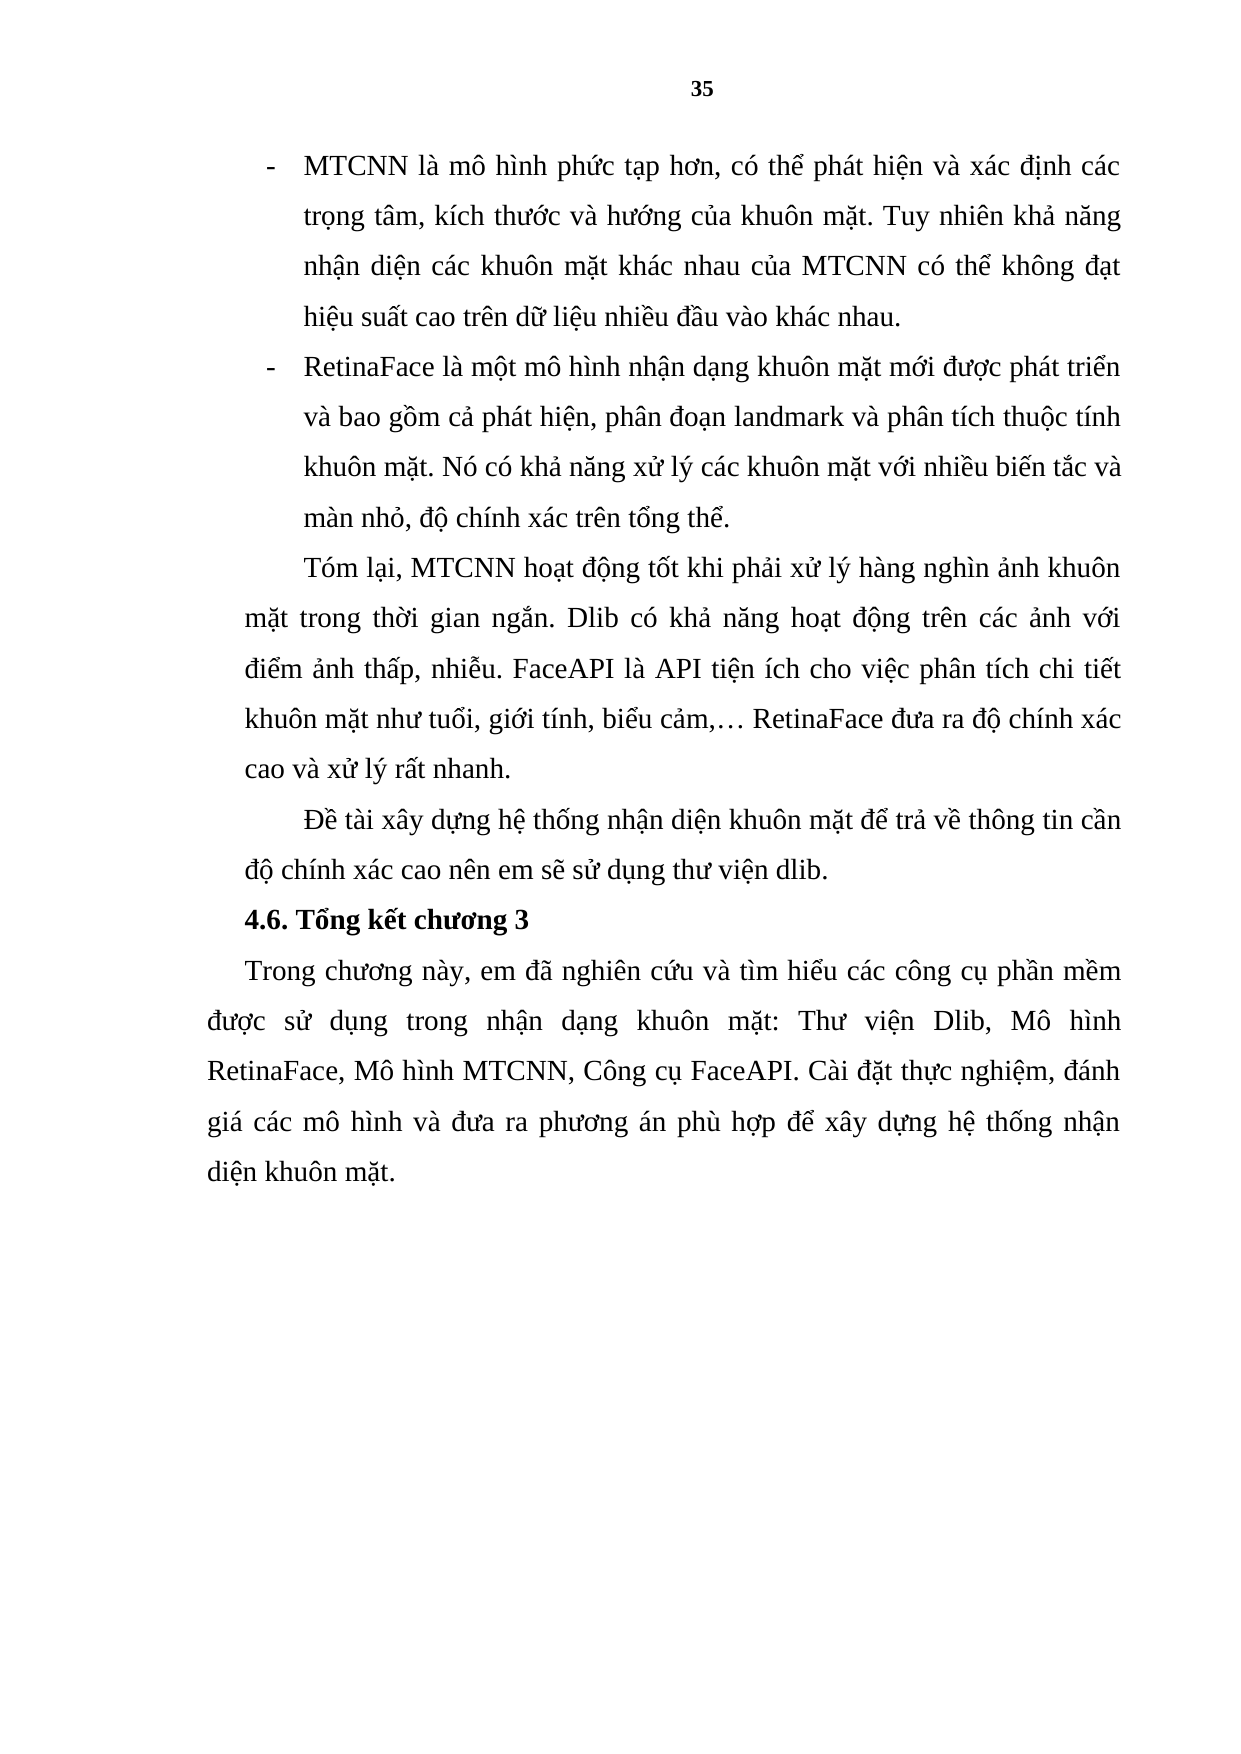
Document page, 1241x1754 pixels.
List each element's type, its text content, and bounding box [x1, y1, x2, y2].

text Tóm lại, MTCNN hoạt động tốt khi phải xử lý hàng nghìn ảnh khuôn mặt trong thời gian ngắn. Dlib có khả năng hoạt động trên các ảnh với điểm ảnh thấp, nhiễu. FaceAPI là API tiện ích cho việc phân tích chi tiết khuôn mặt như tuổi, giới tính, biểu cảm,… RetinaFace đưa ra độ chính xác cao và xử lý rất nhanh. [244, 550, 1122, 785]
text Trong chương này, em đã nghiên cứu và tìm hiểu các công cụ phần mềm được sử dụng trong nhận dạng khuôn mặt: Thư viện Dlib, Mô hình RetinaFace, Mô hình MTCNN, Công cụ FaceAPI. Cài đặt thực nghiệm, đánh giá các mô hình và đưa ra phương án phù hợp để xây dựng hệ thống nhận diện khuôn mặt. [207, 953, 1122, 1187]
list MTCNN là mô hình phức tạp hơn, có thể phát hiện và xác định các trọng tâm, kích thước và hướng của khuôn mặt. Tuy nhiên khả năng nhận diện các khuôn mặt khác nhau của MTCNN có thể không đạt hiệu suất cao trên dữ liệu nhiều đầu vào khác nhau. [266, 148, 1122, 332]
list RetinaFace là một mô hình nhận dạng khuôn mặt mới được phát triển và bao gồm cả phát hiện, phân đoạn landmark và phân tích thuộc tính khuôn mặt. Nó có khả năng xử lý các khuôn mặt với nhiều biến tắc và màn nhỏ, độ chính xác trên tổng thể. [266, 349, 1122, 533]
text Đề tài xây dựng hệ thống nhận diện khuôn mặt để trả về thông tin cần độ chính xác cao nên em sẽ sử dụng thư viện dlib. [244, 802, 1122, 886]
subtitle Tổng kết chương 3 [244, 902, 1122, 936]
